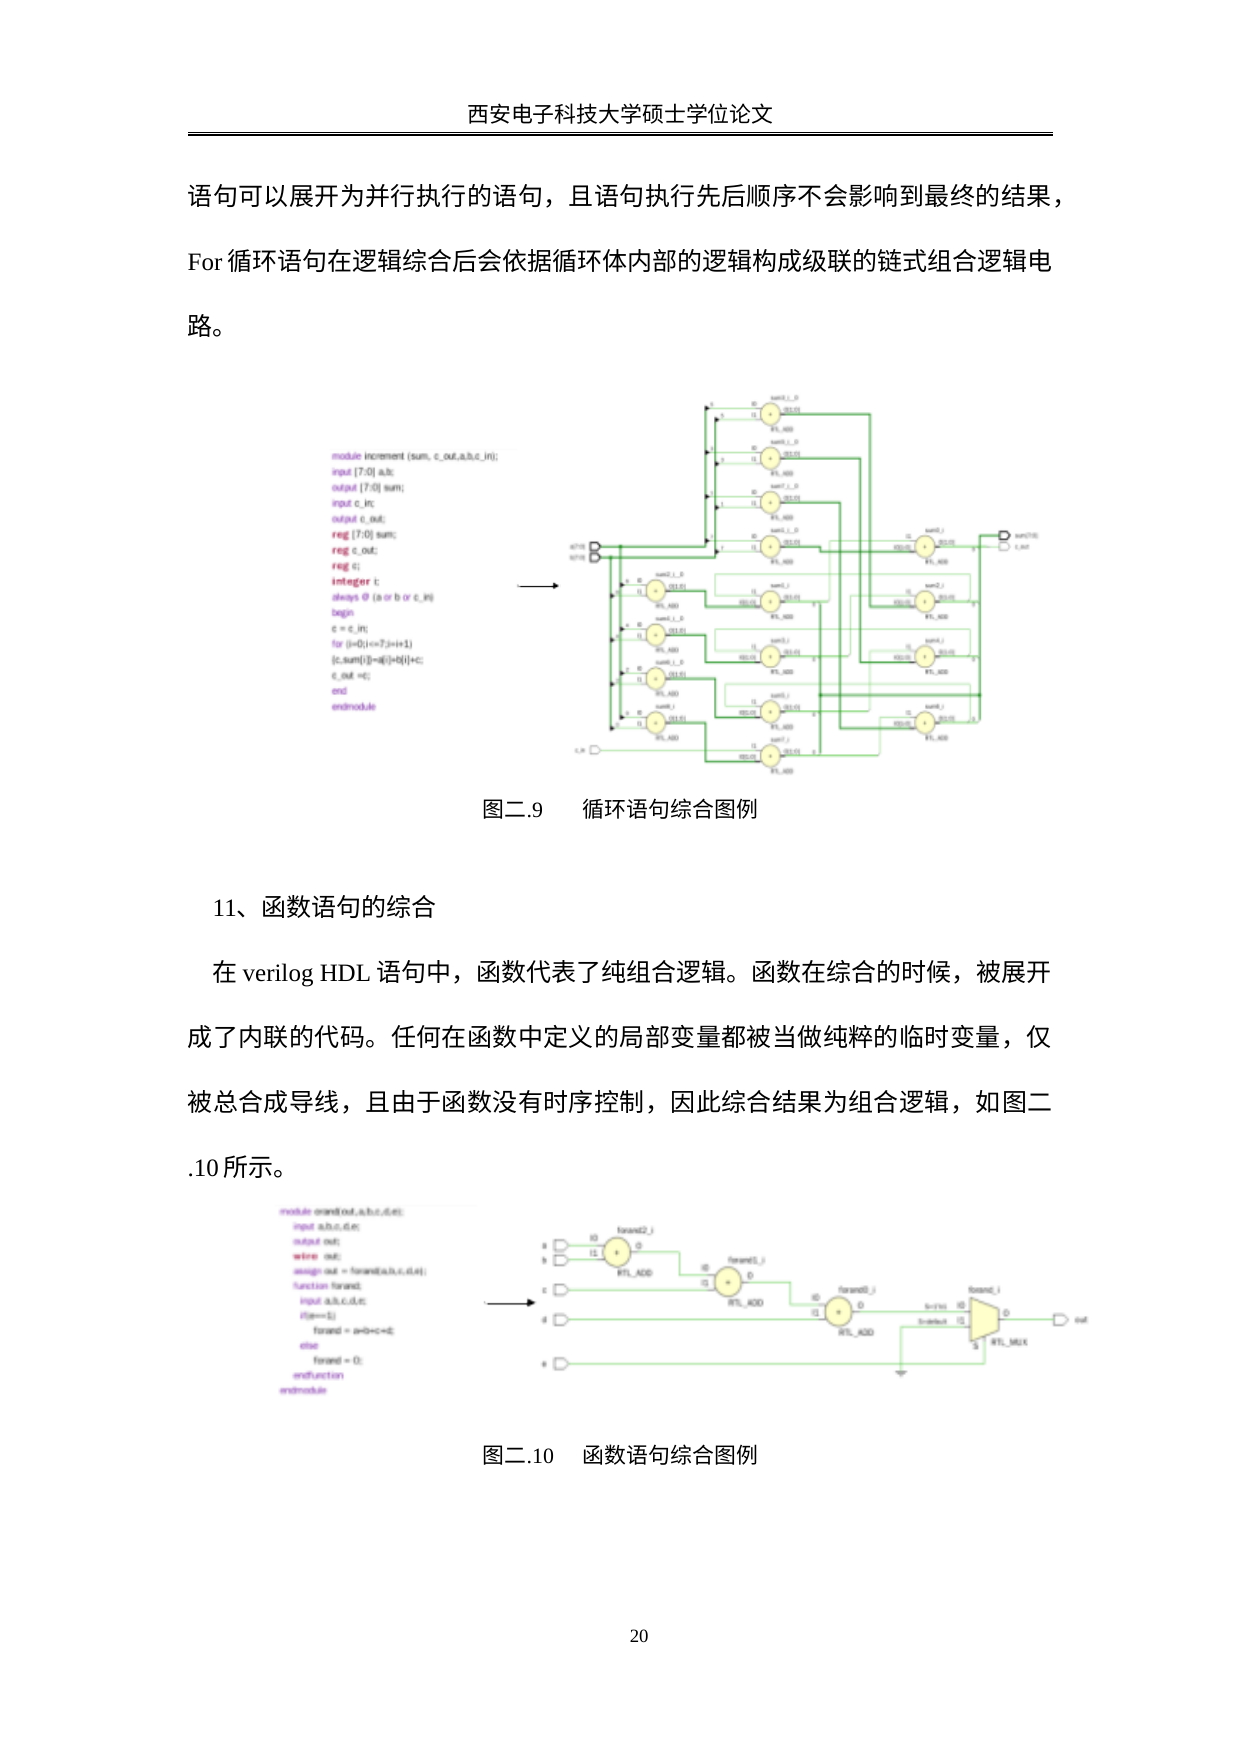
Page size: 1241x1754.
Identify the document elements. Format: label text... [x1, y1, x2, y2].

text 函数语句综合图例 [187, 1438, 1053, 1470]
text 循环语句综合图例 [187, 792, 1053, 824]
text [187, 162, 1053, 357]
text 在verilog HDL语句中，函数代表了纯组合逻辑。函数在综合的时候，被展开成了内联的代码。任何在函数中定义的局部变量都被当做纯粹的临时变量，仅被总合成导线，且由于函数没有时序控制，因此综合结果为组合逻辑，如图2.15所示。 [187, 938, 1053, 1198]
text 11、函数语句的综合 [187, 873, 1053, 938]
